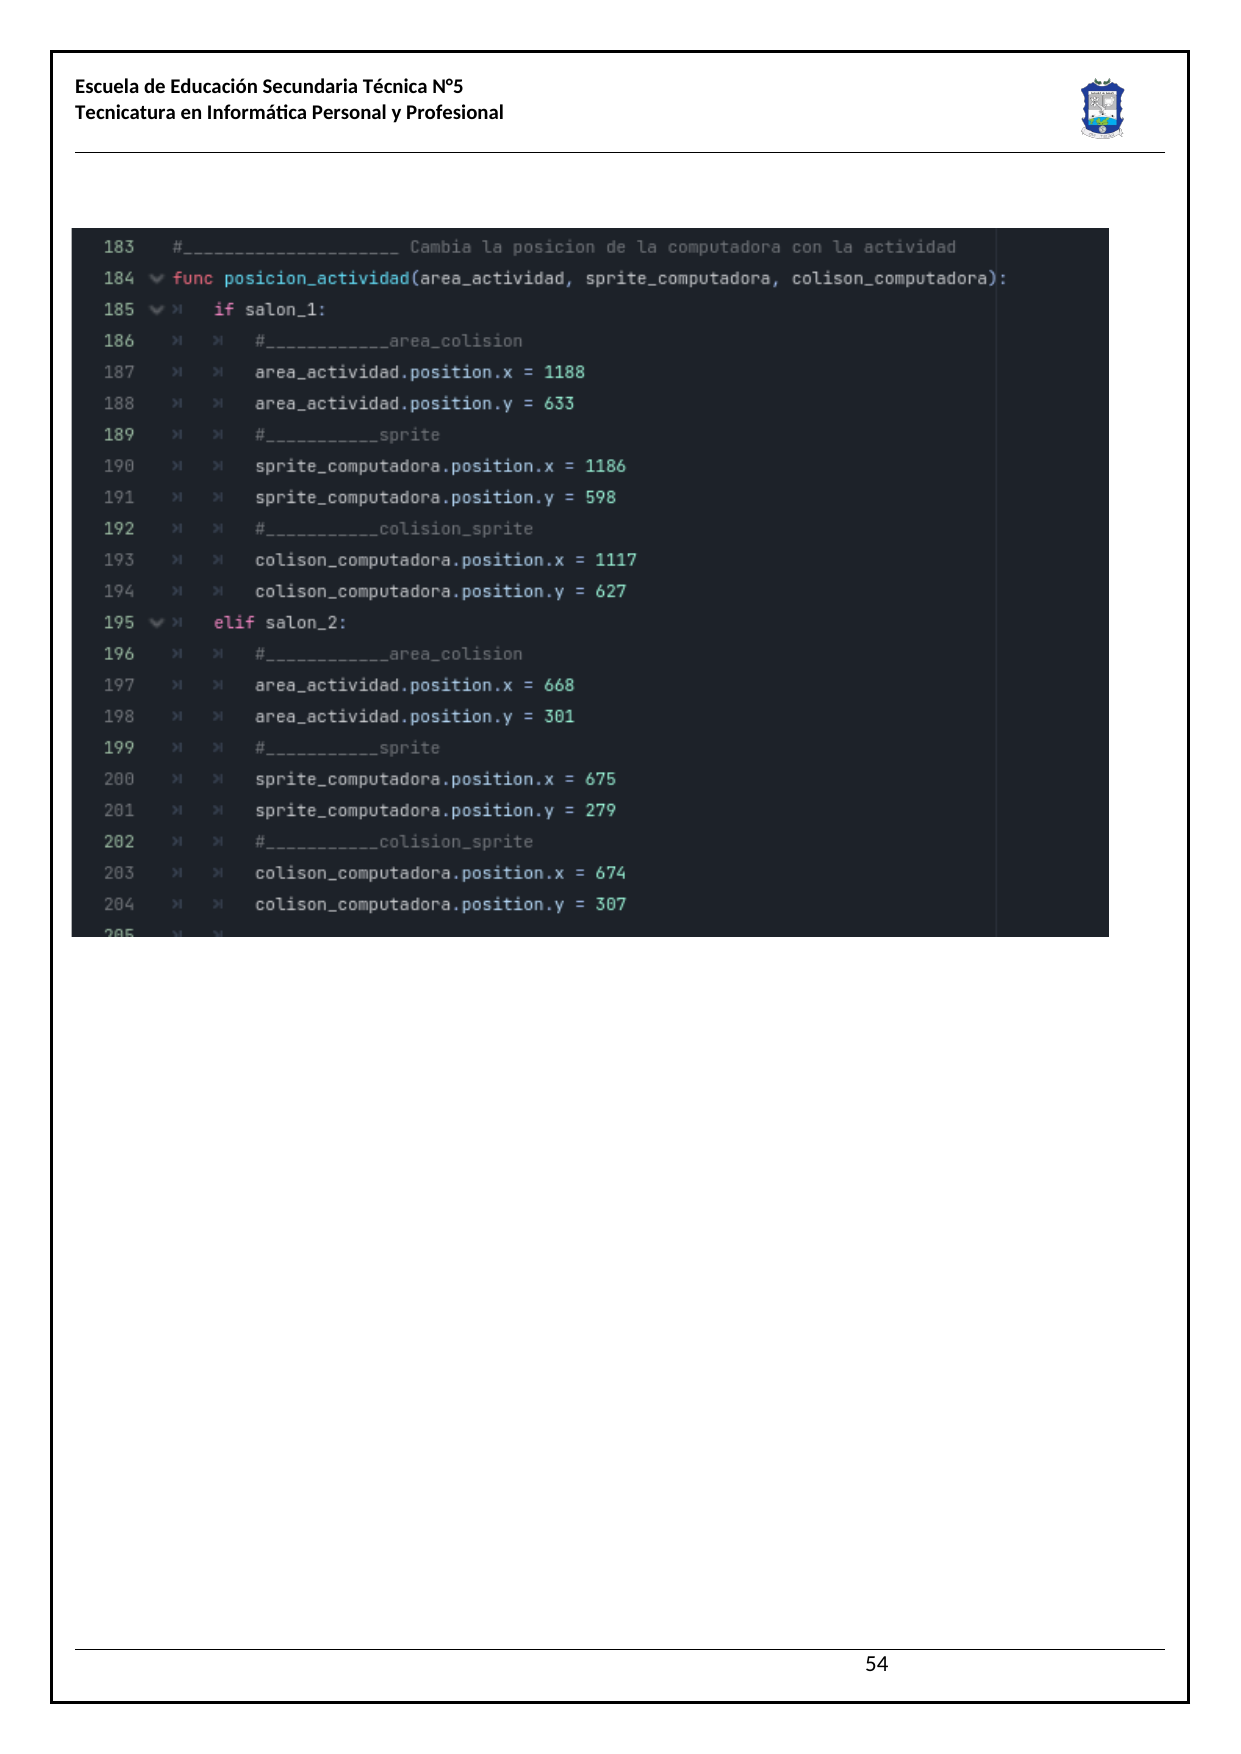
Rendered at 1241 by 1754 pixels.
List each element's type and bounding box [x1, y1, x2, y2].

picture [1077, 77, 1128, 139]
picture [71, 228, 1109, 937]
